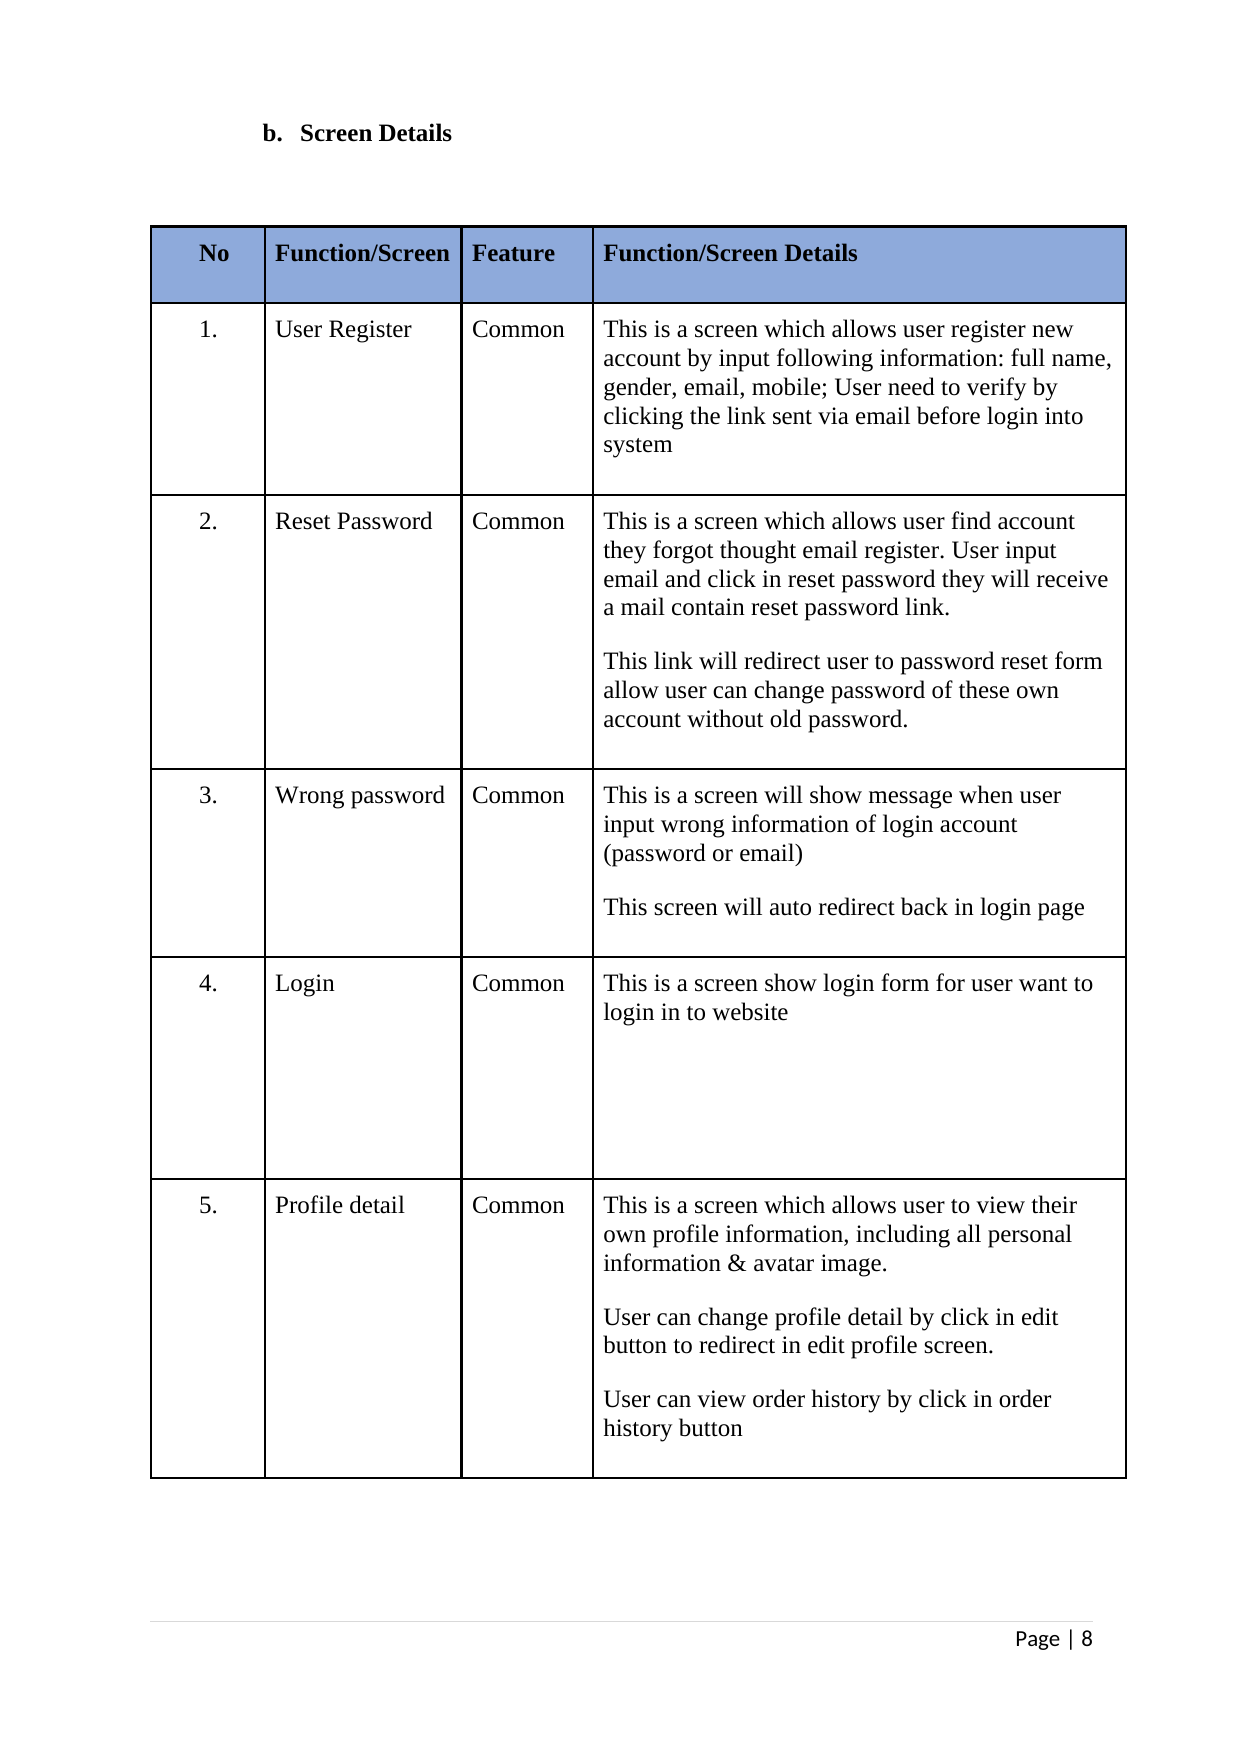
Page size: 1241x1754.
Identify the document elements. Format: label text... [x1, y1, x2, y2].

table_cell Reset Password [266, 496, 460, 768]
table_cell This is a screen which allows user find account they forgot thought email register. User input email and click in reset password they will receive a mail contain reset password link. This link will redirect user to password reset form allow user can change password of these own account without old password. [594, 496, 1125, 768]
table_cell Profile detail [266, 1180, 460, 1477]
table_cell [152, 958, 264, 1178]
table_cell Common [463, 1180, 592, 1477]
table_cell This is a screen show login form for user want to login in to website [594, 958, 1125, 1178]
list Screen Details [262, 118, 1093, 147]
table_header Feature [463, 228, 592, 302]
table_cell Wrong password [266, 770, 460, 956]
table_cell Common [463, 304, 592, 494]
table_header Function/Screen Details [594, 228, 1125, 302]
table_cell [152, 1180, 264, 1477]
table_cell This is a screen which allows user to view their own profile information, including all personal information & avatar image. User can change profile detail by click in edit button to redirect in edit profile screen. User can view order history by click in order history button [594, 1180, 1125, 1477]
table_cell This is a screen will show message when user input wrong information of login account (password or email) This screen will auto redirect back in login page [594, 770, 1125, 956]
table_cell [152, 496, 264, 768]
table_header Function/Screen [266, 228, 460, 302]
table_cell [152, 770, 264, 956]
table_cell Common [463, 770, 592, 956]
table_cell This is a screen which allows user register new account by input following information: full name, gender, email, mobile; User need to verify by clicking the link sent via email before login into system [594, 304, 1125, 494]
table_header No [152, 228, 264, 302]
table_cell [152, 304, 264, 494]
table_cell Login [266, 958, 460, 1178]
table_cell Common [463, 496, 592, 768]
table_cell User Register [266, 304, 460, 494]
table_cell Common [463, 958, 592, 1178]
